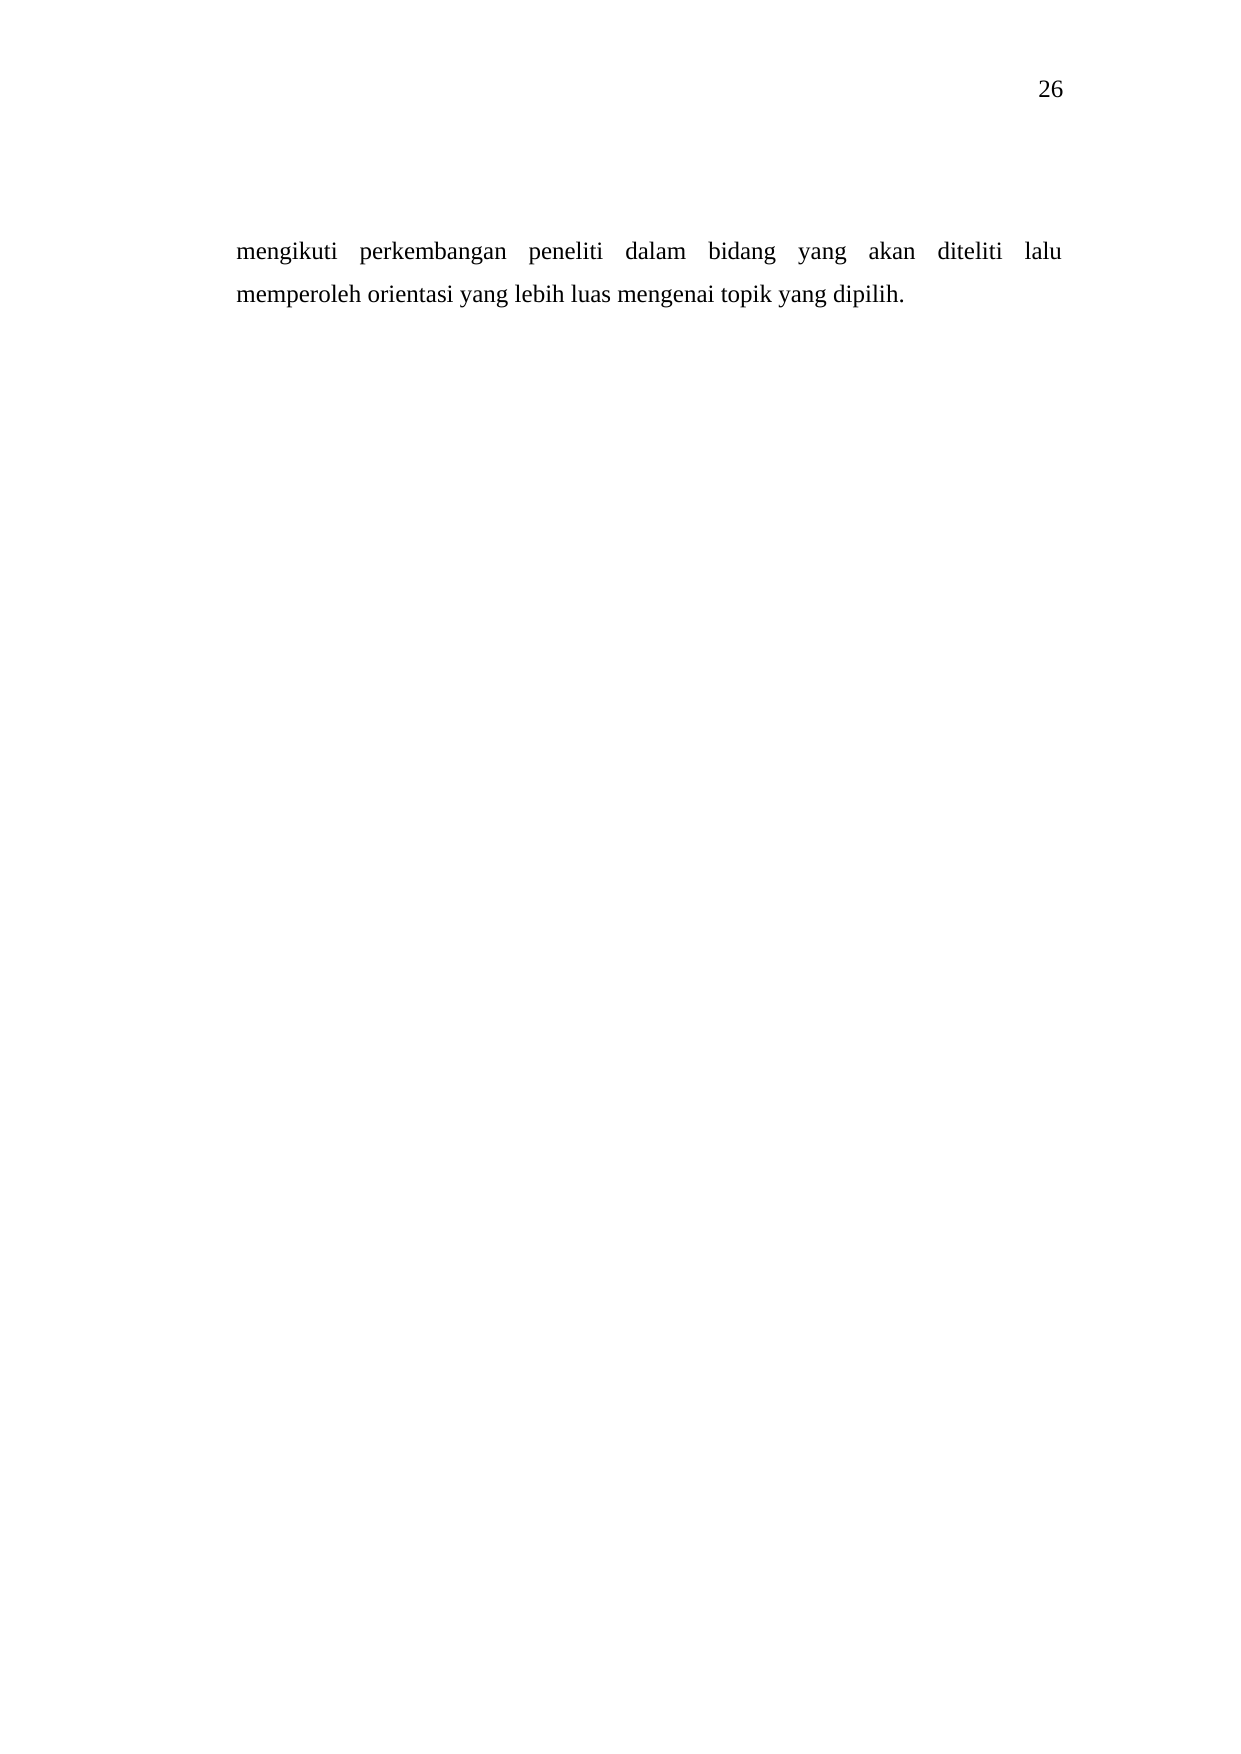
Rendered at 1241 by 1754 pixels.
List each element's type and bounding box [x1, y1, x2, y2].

text [236, 236, 1063, 308]
